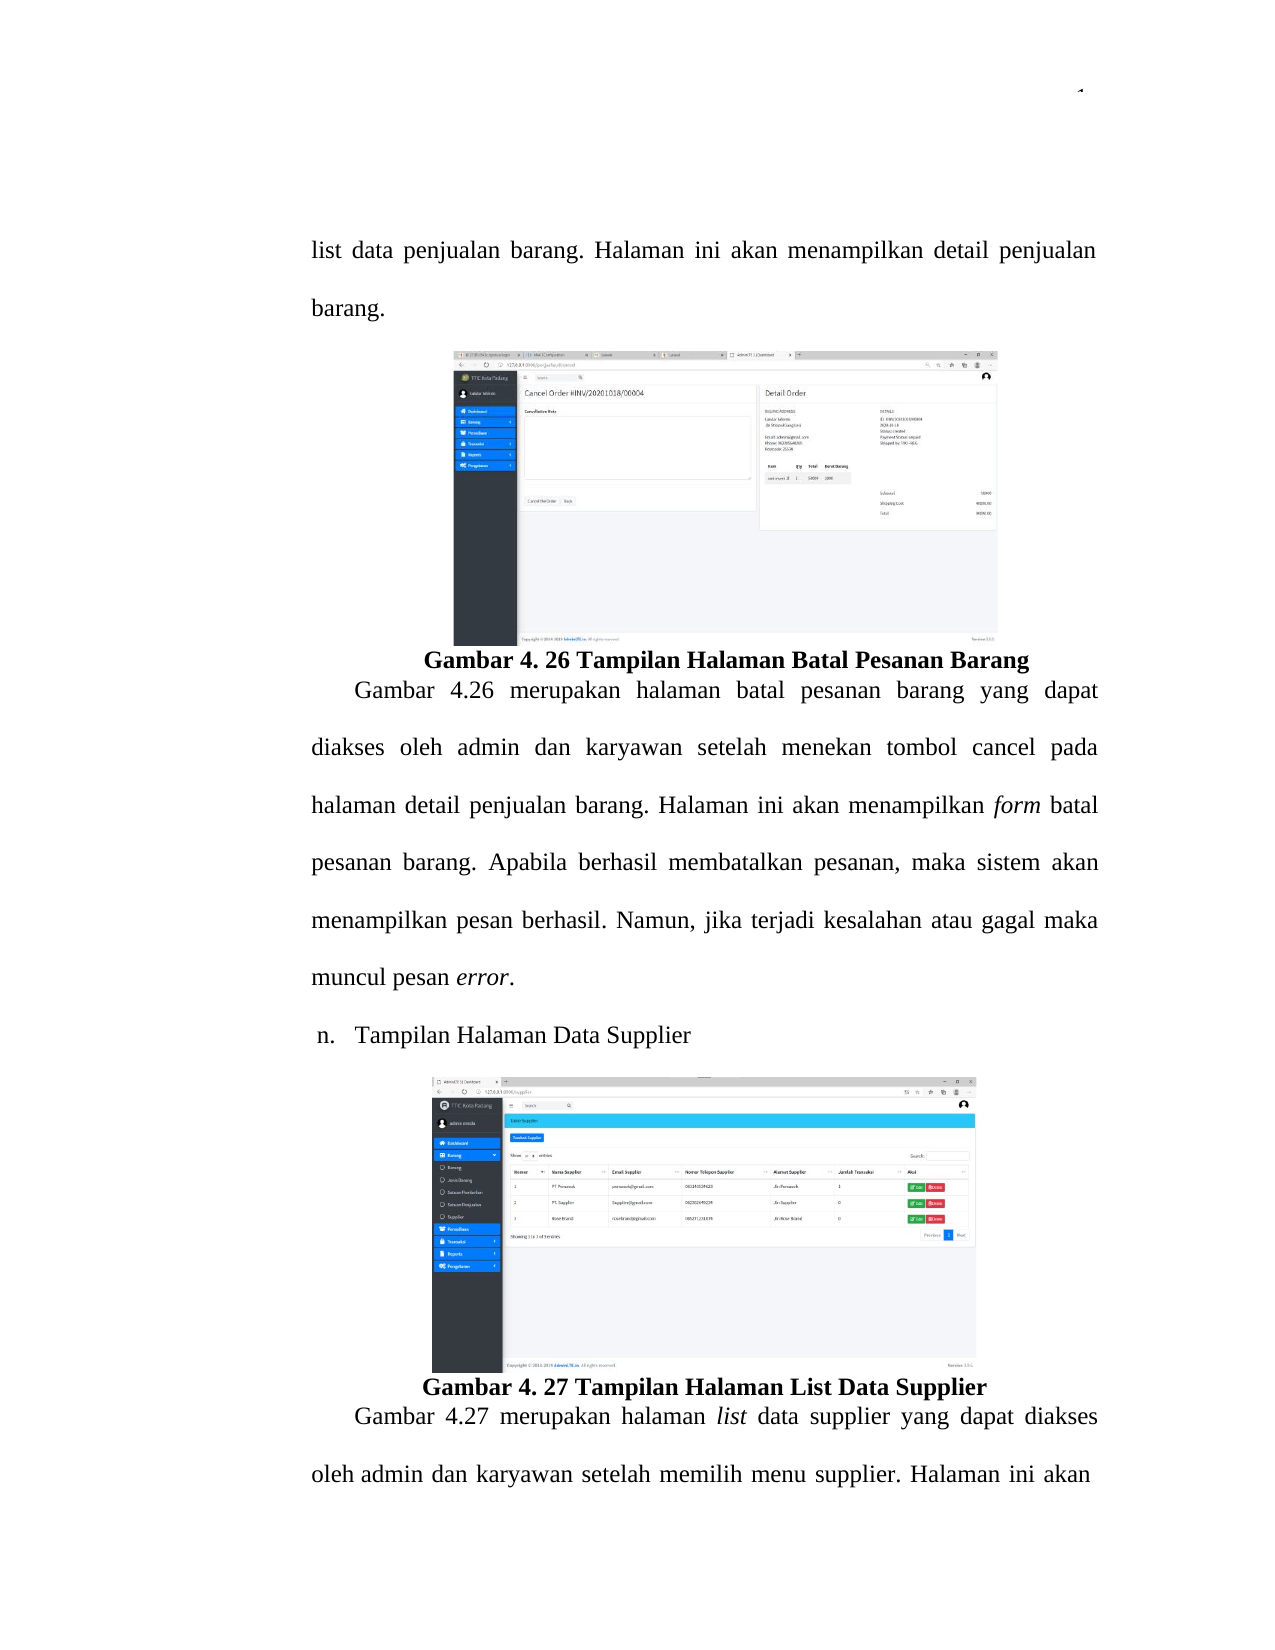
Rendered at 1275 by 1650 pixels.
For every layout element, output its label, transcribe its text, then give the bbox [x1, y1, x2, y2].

subtitle Gambar 4. 26 Tampilan Halaman Batal Pesanan Barang [423, 646, 1198, 675]
picture [453, 351, 998, 646]
text list data penjualan barang. Halaman ini akan menampilkan detail penjualan barang. [311, 236, 1098, 322]
list Tampilan Halaman Data Supplier [317, 1020, 1198, 1048]
text Gambar 4.27 merupakan halaman list data supplier yang dapat diakses oleh admin dan karyawan setelah memilih menu supplier. Halaman ini akan [311, 1401, 1098, 1487]
picture [432, 1077, 977, 1373]
text Gambar 4.26 merupakan halaman batal pesanan barang yang dapat diakses oleh admin dan karyawan setelah menekan tombol cancel pada halaman detail penjualan barang. Halaman ini akan menampilkan form batal pesanan barang. Apabila berhasil membatalkan pesanan, maka sistem akan menampilkan pesan berhasil. Namun, jika terjadi kesalahan atau gagal maka muncul pesan error. [311, 675, 1098, 991]
